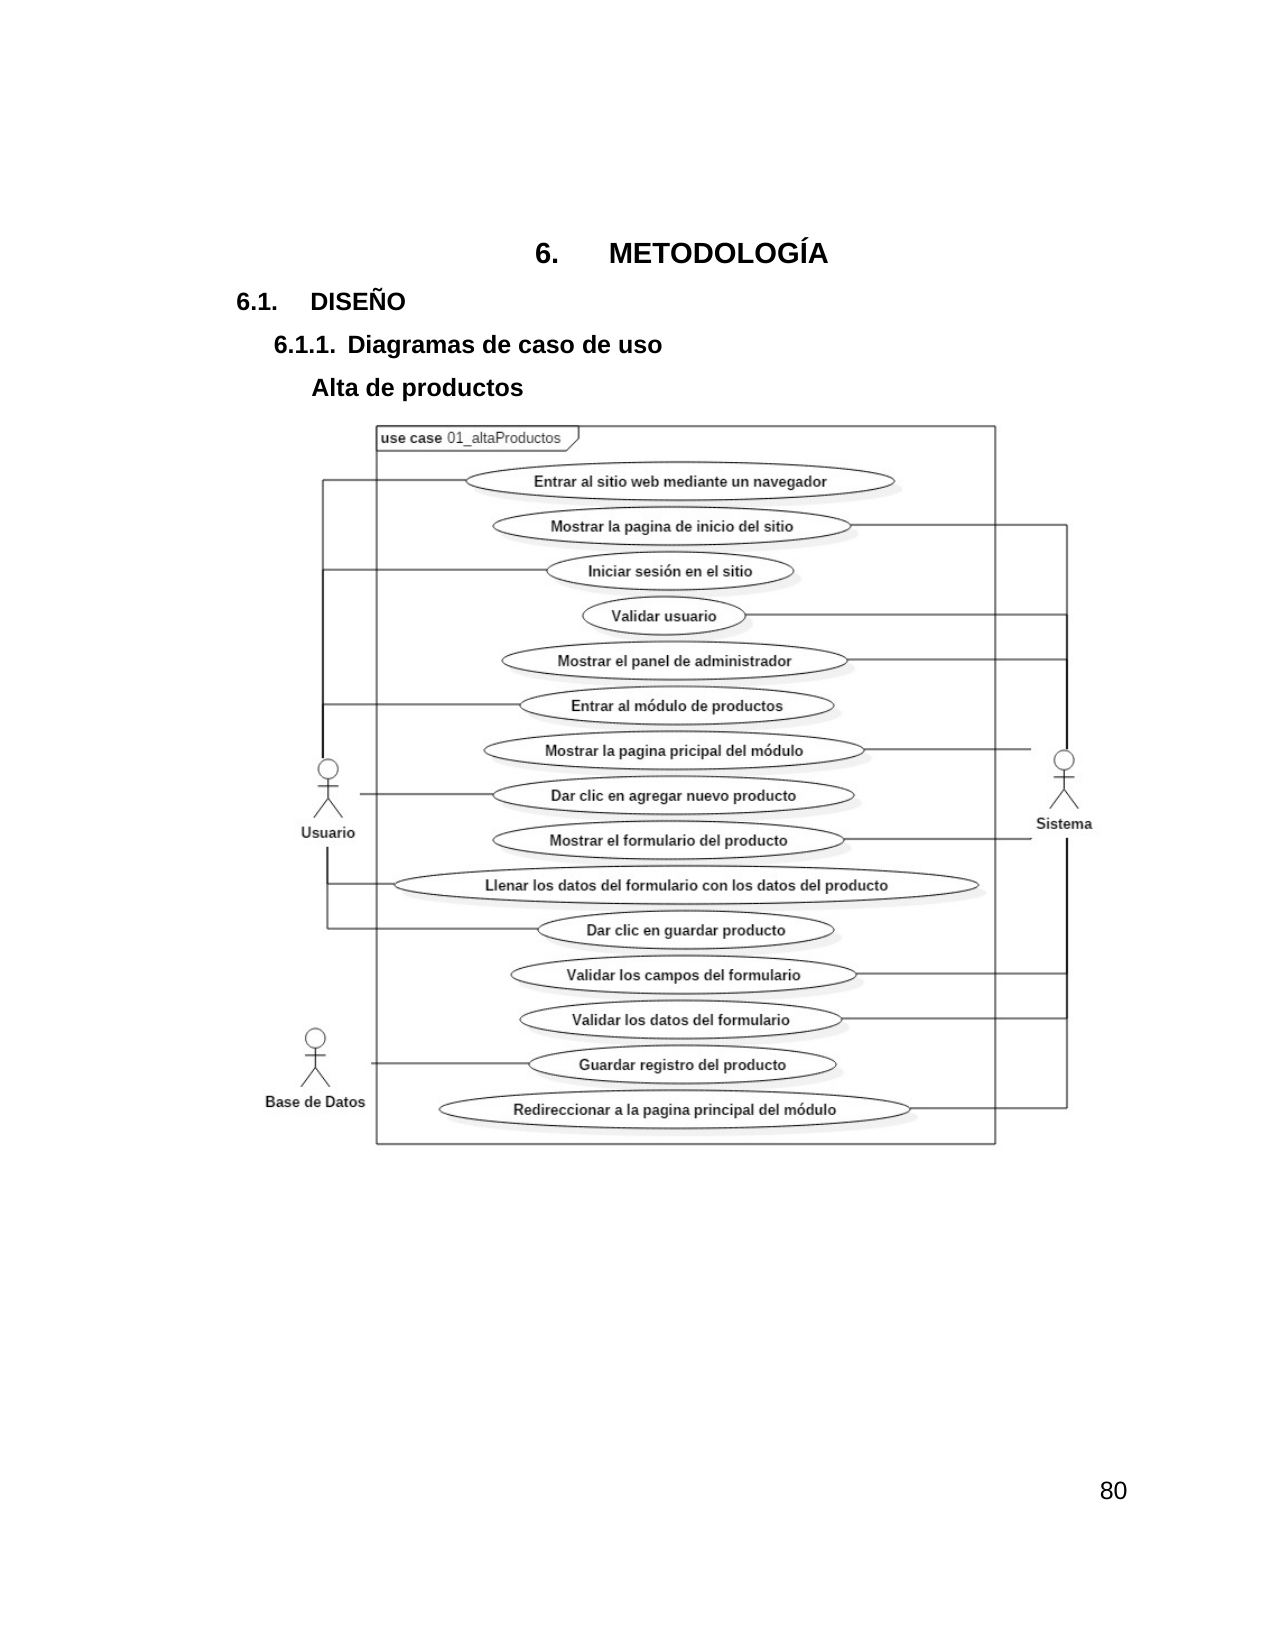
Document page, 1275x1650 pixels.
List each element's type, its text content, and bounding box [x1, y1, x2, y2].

text DISEÑO [236, 287, 1127, 315]
text METODOLOGÍA [236, 236, 1127, 270]
text Diagramas de caso de uso [273, 330, 1127, 358]
picture [263, 416, 1101, 1153]
text Alta de productos [236, 373, 1127, 402]
